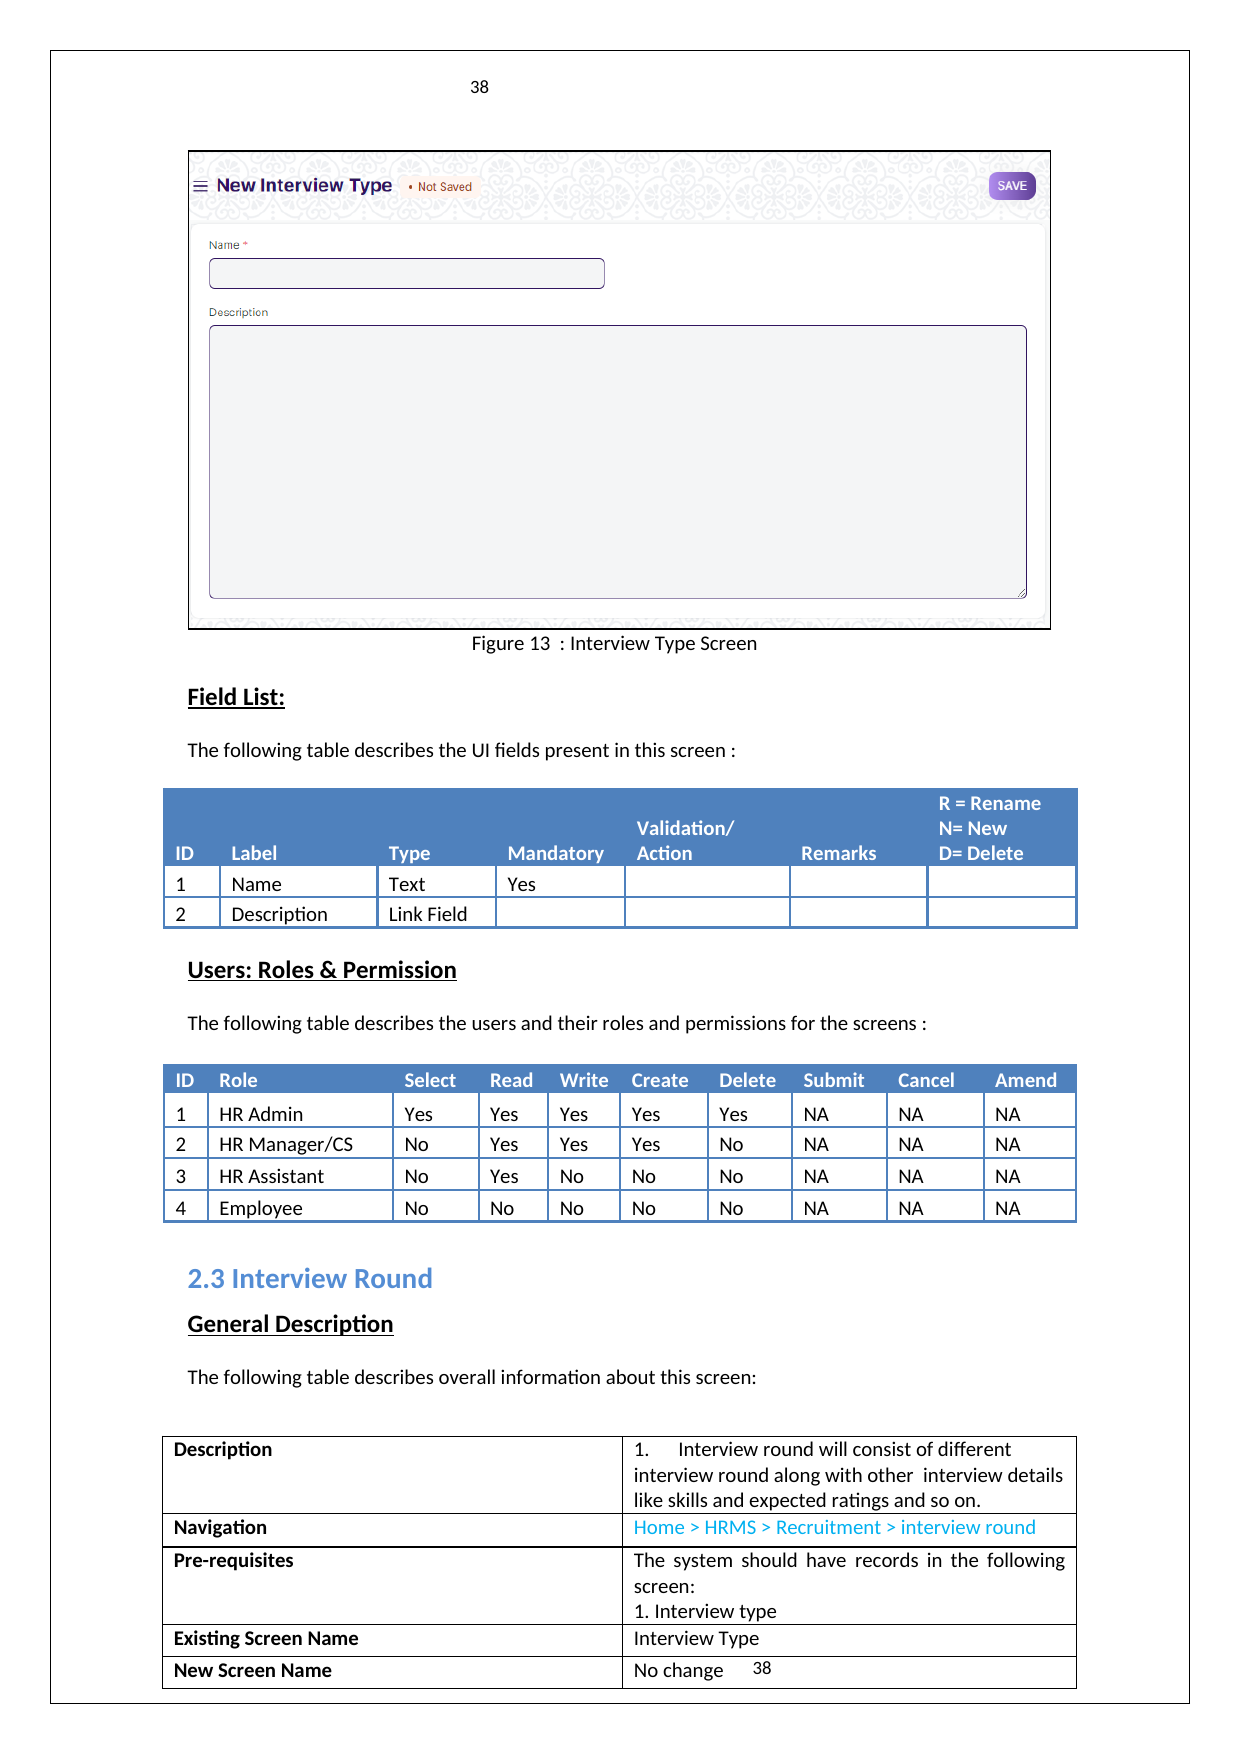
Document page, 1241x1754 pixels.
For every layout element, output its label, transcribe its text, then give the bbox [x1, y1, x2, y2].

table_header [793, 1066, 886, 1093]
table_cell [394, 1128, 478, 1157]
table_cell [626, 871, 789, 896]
subtitle Interview Round [187, 1260, 1053, 1296]
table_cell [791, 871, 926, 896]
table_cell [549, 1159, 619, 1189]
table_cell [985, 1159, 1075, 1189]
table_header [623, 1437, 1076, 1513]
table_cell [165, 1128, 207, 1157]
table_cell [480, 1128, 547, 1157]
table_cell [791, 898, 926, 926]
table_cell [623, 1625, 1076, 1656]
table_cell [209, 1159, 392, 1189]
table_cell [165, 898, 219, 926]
list Users: Roles & Permission [187, 954, 1053, 984]
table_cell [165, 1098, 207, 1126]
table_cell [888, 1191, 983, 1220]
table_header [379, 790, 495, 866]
list The following table describes the UI fields present in this screen : [187, 737, 1053, 762]
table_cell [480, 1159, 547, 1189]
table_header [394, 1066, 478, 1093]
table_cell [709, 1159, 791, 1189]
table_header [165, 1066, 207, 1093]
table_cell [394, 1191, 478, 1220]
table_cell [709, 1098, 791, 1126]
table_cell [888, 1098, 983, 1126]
list General Description [187, 1308, 1053, 1339]
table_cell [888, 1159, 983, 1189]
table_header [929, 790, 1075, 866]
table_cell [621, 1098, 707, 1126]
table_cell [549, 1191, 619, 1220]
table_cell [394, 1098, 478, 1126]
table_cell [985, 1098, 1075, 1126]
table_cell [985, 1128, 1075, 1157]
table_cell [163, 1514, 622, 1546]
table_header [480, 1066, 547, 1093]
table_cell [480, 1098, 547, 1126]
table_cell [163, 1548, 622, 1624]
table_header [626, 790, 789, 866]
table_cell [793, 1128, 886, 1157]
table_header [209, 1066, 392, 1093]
text Figure 13 : Interview Type Screen [187, 630, 1042, 655]
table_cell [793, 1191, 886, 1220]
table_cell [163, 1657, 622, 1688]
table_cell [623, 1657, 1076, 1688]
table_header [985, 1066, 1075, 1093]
text The following table describes overall information about this screen: [187, 1364, 1053, 1390]
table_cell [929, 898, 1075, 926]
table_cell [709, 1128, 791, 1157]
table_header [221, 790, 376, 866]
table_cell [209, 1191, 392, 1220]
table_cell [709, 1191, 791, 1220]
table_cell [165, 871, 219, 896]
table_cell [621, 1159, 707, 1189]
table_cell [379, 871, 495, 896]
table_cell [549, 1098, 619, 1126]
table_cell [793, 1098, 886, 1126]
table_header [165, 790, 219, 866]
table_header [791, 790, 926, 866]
picture [189, 152, 1050, 628]
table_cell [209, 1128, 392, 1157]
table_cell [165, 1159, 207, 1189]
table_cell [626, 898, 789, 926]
text The following table describes the users and their roles and permissions for the screens : [146, 1010, 1042, 1035]
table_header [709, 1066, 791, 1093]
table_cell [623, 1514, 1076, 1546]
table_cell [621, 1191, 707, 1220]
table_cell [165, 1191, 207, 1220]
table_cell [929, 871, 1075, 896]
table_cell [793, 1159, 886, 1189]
list Field List: [187, 681, 1053, 711]
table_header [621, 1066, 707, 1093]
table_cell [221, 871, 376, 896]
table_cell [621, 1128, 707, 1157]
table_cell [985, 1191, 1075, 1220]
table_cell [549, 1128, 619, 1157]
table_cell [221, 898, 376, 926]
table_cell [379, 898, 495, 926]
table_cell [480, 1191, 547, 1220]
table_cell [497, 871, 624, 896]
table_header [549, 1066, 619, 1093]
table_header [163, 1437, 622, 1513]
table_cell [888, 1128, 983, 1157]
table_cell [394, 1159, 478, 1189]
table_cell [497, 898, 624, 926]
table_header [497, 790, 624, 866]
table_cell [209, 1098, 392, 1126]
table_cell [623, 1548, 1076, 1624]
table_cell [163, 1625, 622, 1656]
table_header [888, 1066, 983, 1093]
